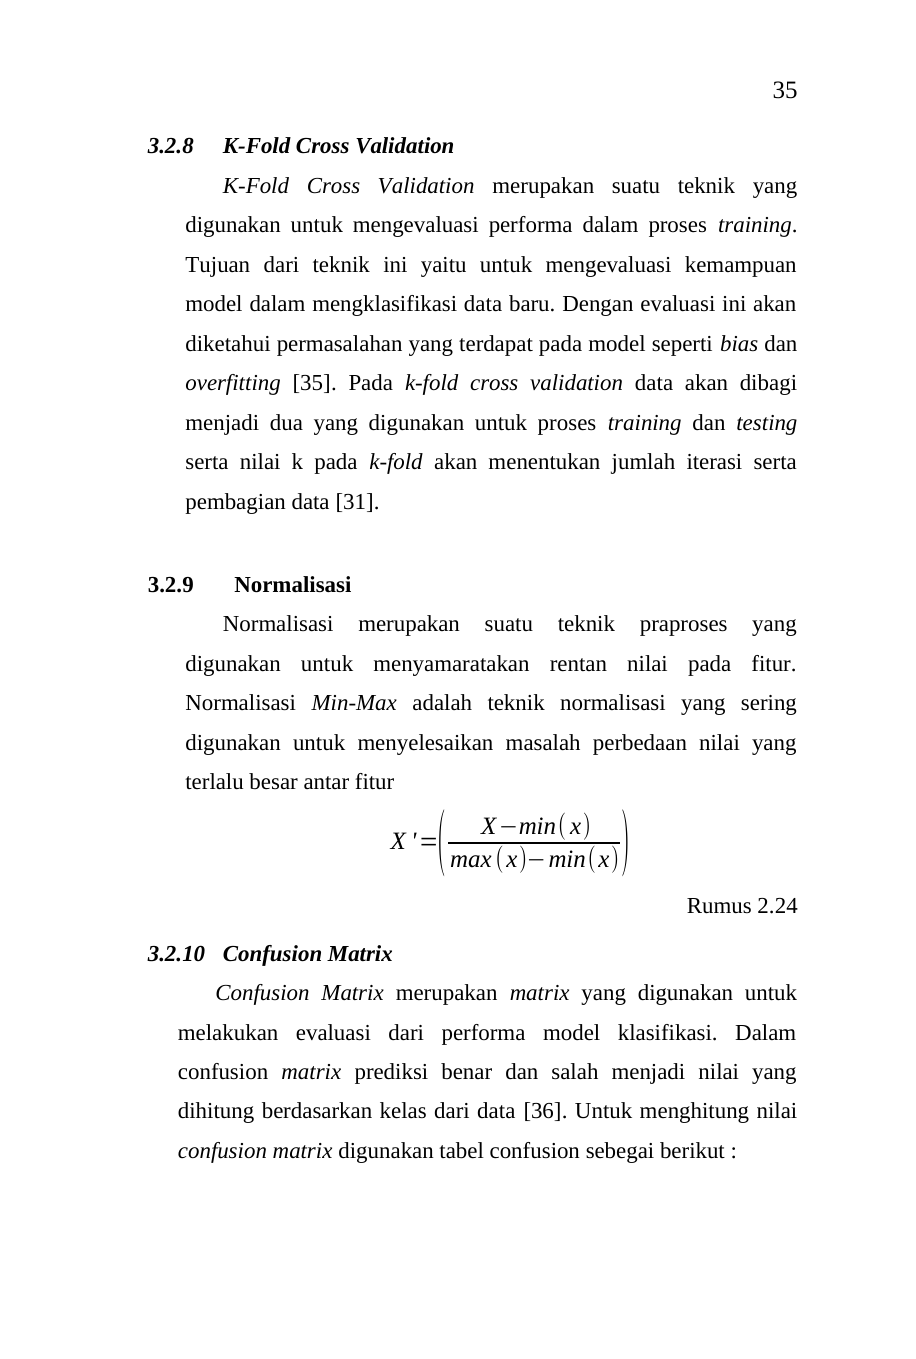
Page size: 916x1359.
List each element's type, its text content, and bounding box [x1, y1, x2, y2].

subtitle Confusion Matrix [148, 939, 797, 966]
text K-Fold Cross Validation merupakan suatu teknik yang digunakan untuk mengevaluasi performa dalam proses training. Tujuan dari teknik ini yaitu untuk mengevaluasi kemampuan model dalam mengklasifikasi data baru. Dengan evaluasi ini akan diketahui permasalahan yang terdapat pada model seperti bias dan overfitting [35]. Pada k-fold cross validation data akan dibagi menjadi dua yang digunakan untuk proses training dan testing serta nilai k pada k-fold akan menentukan jumlah iterasi serta pembagian data [31]. [185, 172, 797, 514]
text Rumus 2.24 [148, 892, 797, 919]
subtitle Normalisasi [148, 571, 797, 597]
text Confusion Matrix merupakan matrix yang digunakan untuk melakukan evaluasi dari performa model klasifikasi. Dalam confusion matrix prediksi benar dan salah menjadi nilai yang dihitung berdasarkan kelas dari data [36]. Untuk menghitung nilai confusion matrix digunakan tabel confusion sebegai berikut : [178, 979, 797, 1163]
subtitle K-Fold Cross Validation [148, 132, 797, 159]
text Normalisasi merupakan suatu teknik praproses yang digunakan untuk menyamaratakan rentan nilai pada fitur. Normalisasi Min-Max adalah teknik normalisasi yang sering digunakan untuk menyelesaikan masalah perbedaan nilai yang terlalu besar antar fitur [185, 610, 797, 795]
